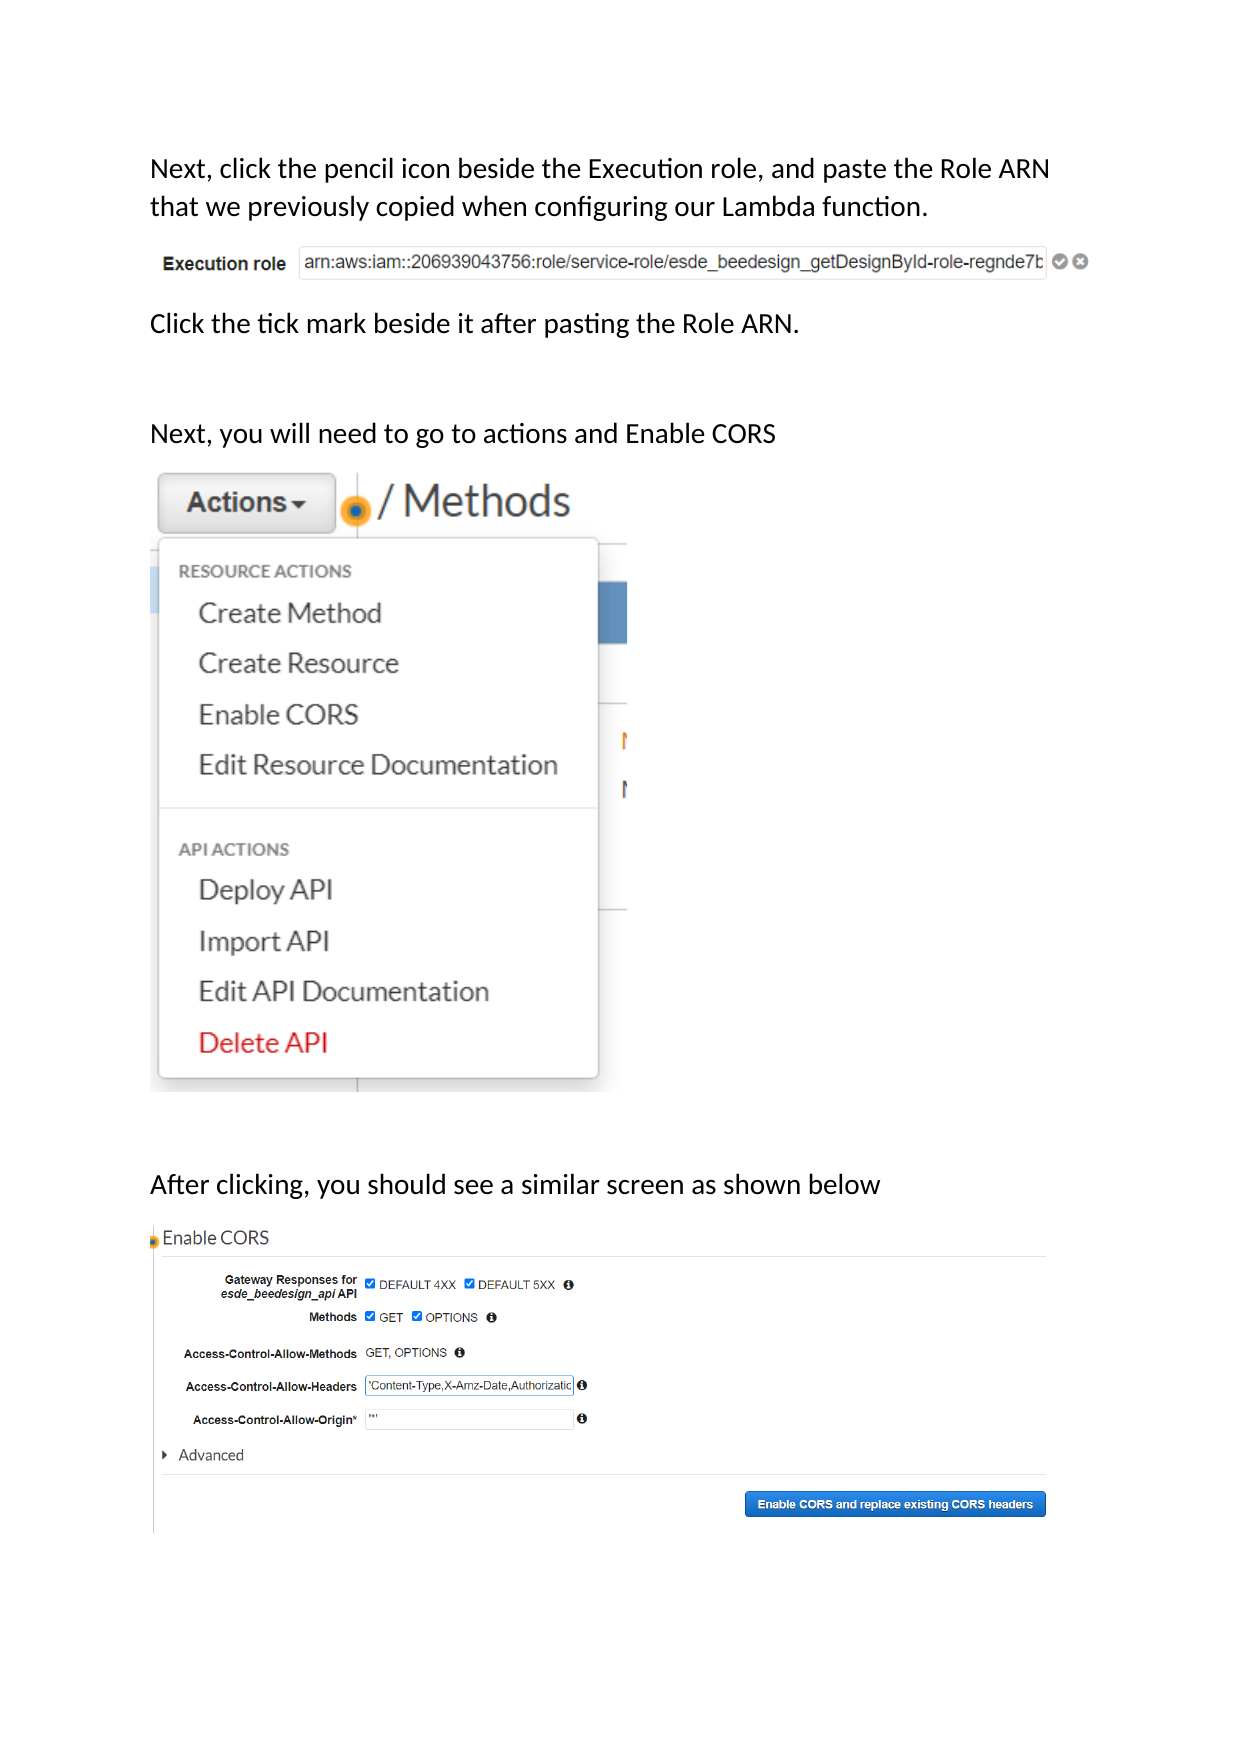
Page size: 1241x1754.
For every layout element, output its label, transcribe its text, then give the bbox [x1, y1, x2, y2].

text After clicking, you should see a similar screen as shown below [150, 1166, 1090, 1202]
text Click the tick mark beside it after pasting the Role ARN. [150, 305, 1090, 340]
text Next, click the pencil icon beside the Execution role, and paste the Role ARN that we previously copied when configuring our Lambda function. [150, 150, 1090, 224]
picture [150, 1221, 1050, 1533]
picture [150, 470, 628, 1092]
text Next, you will need to go to actions and Enable CORS [150, 415, 1090, 451]
picture [150, 243, 1091, 286]
